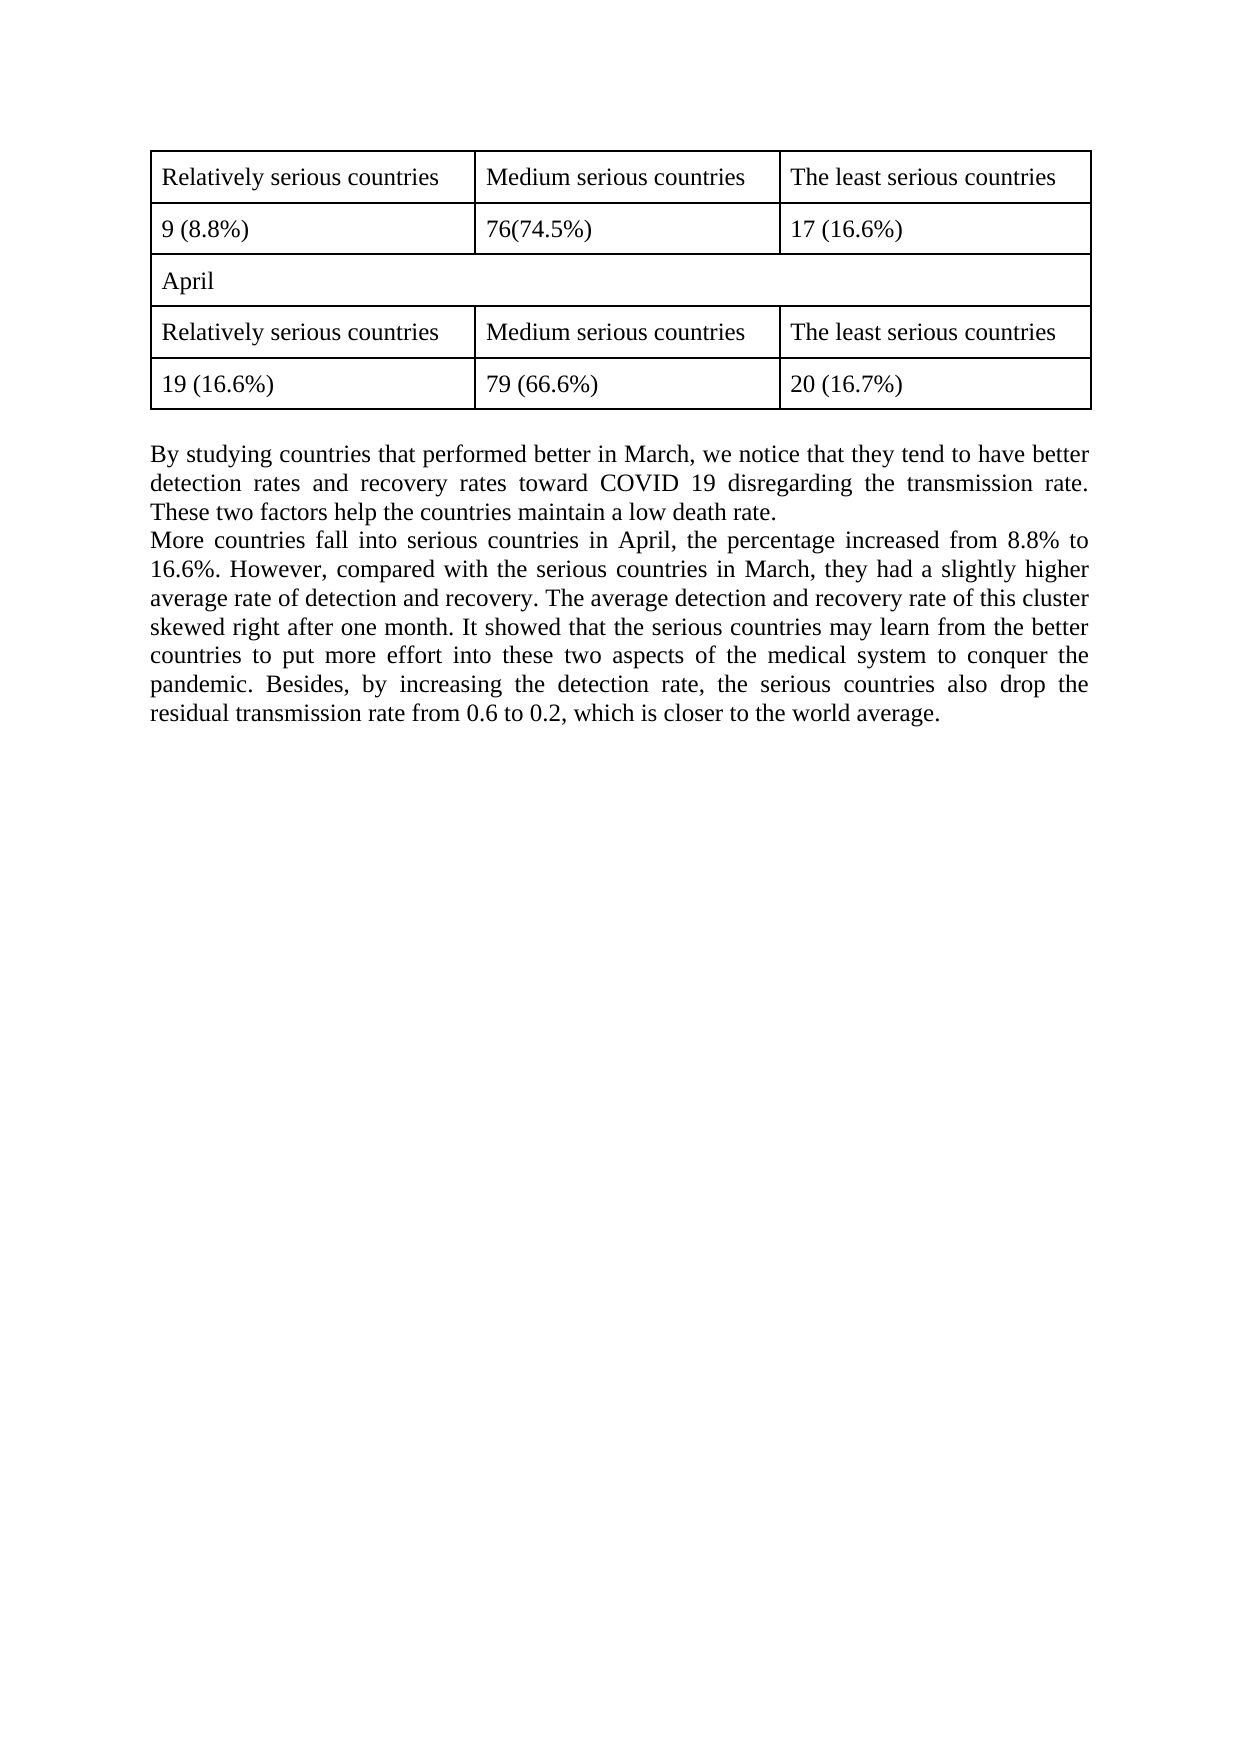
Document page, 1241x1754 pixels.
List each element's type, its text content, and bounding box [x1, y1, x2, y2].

table_cell 76(74.5%) [476, 204, 779, 253]
table_cell Medium serious countries [476, 152, 779, 202]
text More countries fall into serious countries in April, the percentage increased from 8.8% to 16.6%. However, compared with the serious countries in March, they had a slightly higher average rate of detection and recovery. The average detection and recovery rate of this cluster skewed right after one month. It showed that the serious countries may learn from the better countries to put more effort into these two aspects of the medical system to conquer the pandemic. Besides, by increasing the detection rate, the serious countries also drop the residual transmission rate from 0.6 to 0.2, which is closer to the world average. [150, 525, 1090, 727]
table_cell April [152, 255, 1090, 305]
table_cell The least serious countries [781, 307, 1090, 357]
table_cell 20 (16.7%) [781, 359, 1090, 408]
table_cell The least serious countries [781, 152, 1090, 202]
text By studying countries that performed better in March, we notice that they tend to have better detection rates and recovery rates toward COVID 19 disregarding the transmission rate. These two factors help the countries maintain a low death rate. [150, 439, 1090, 525]
table_cell 17 (16.6%) [781, 204, 1090, 253]
table_cell Medium serious countries [476, 307, 779, 357]
table_cell Relatively serious countries [152, 307, 474, 357]
table_cell 9 (8.8%) [152, 204, 474, 253]
table_cell Relatively serious countries [152, 152, 474, 202]
table_cell 19 (16.6%) [152, 359, 474, 408]
table_cell 79 (66.6%) [476, 359, 779, 408]
